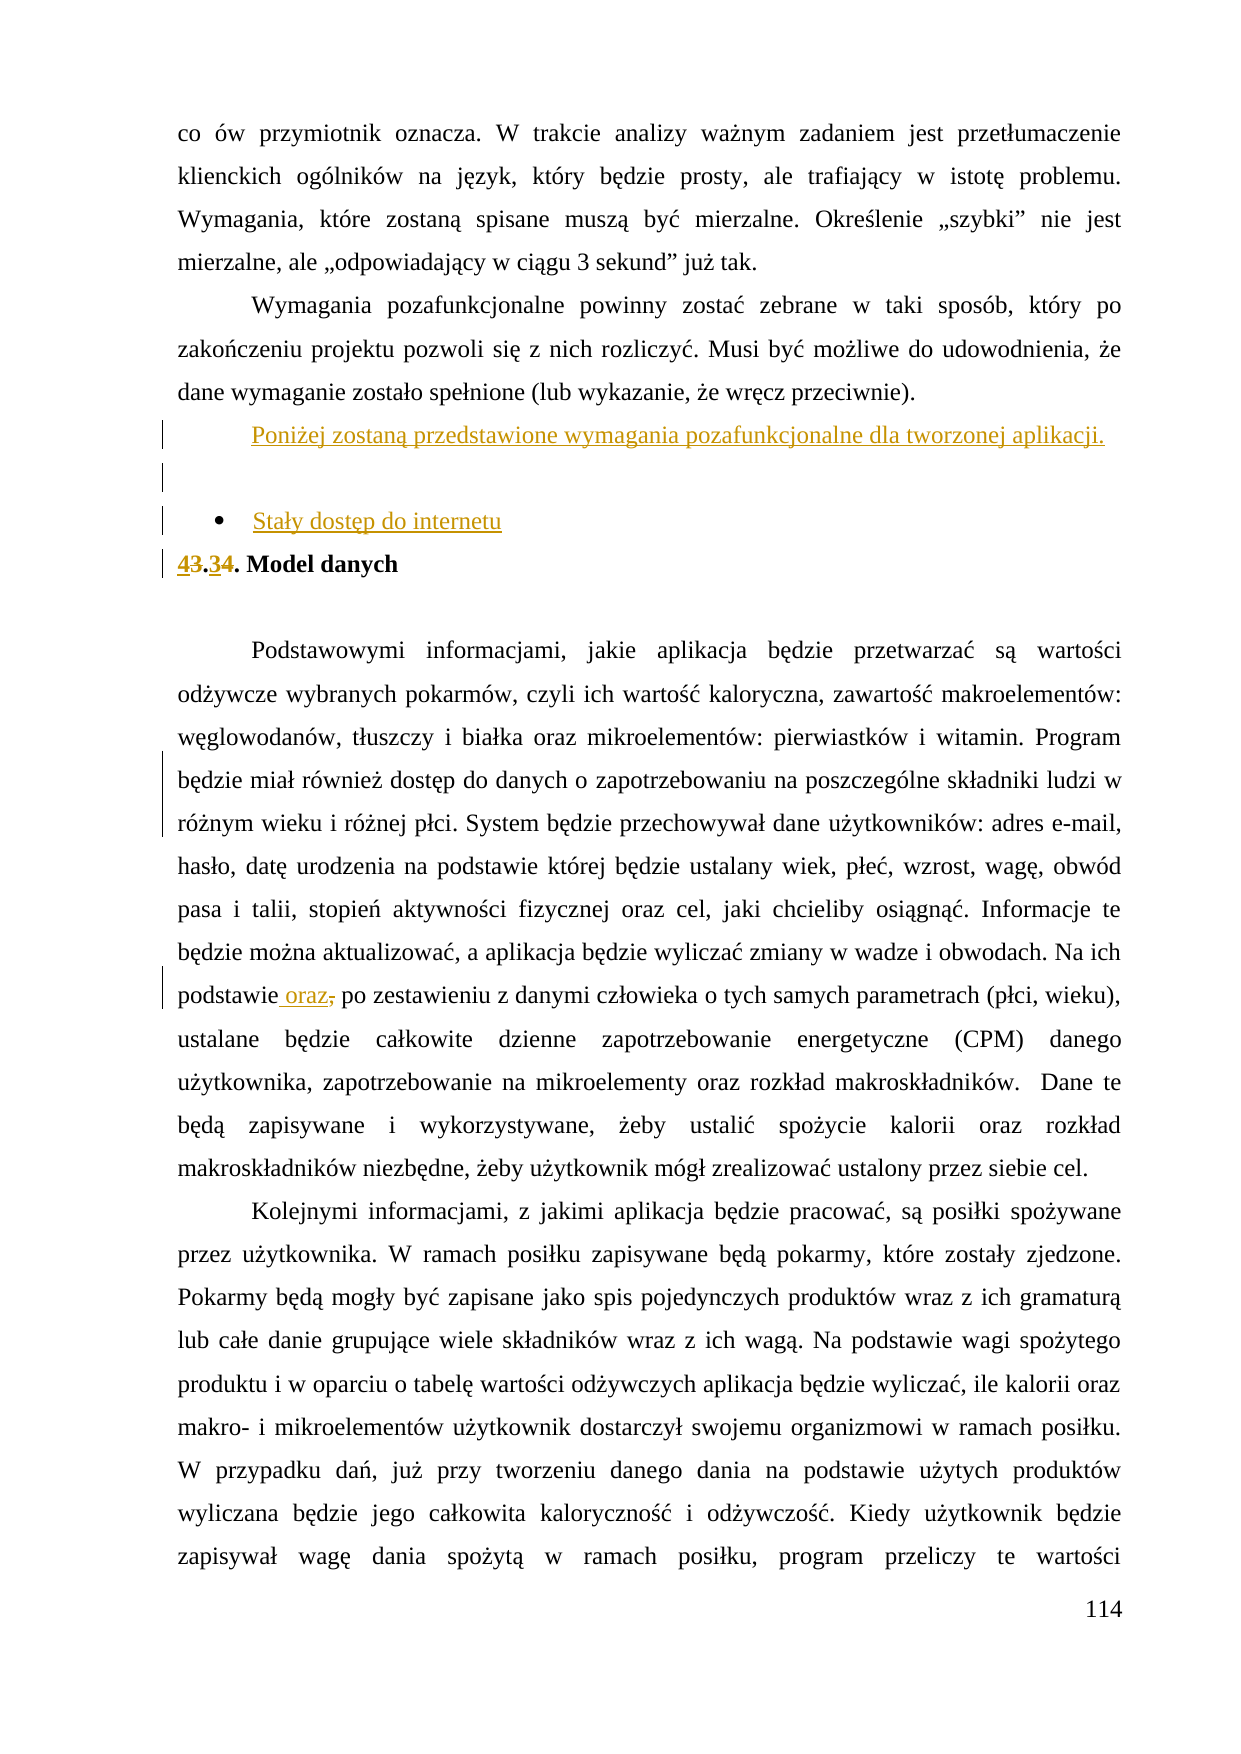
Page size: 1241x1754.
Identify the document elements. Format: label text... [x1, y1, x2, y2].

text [177, 118, 1122, 276]
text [177, 1196, 1122, 1570]
text Podstawowymi informacjami, jakie aplikacja będzie przetwarzać są wartości odżywcze wybranych pokarmów, czyli ich wartość kaloryczna, zawartość makroelementów: węglowodanów, tłuszczy i białka oraz mikroelementów: pierwiastków i witamin. Program będzie miał również dostęp do danych o zapotrzebowaniu na poszczególne składniki ludzi w różnym wieku i różnej płci. System będzie przechowywał dane użytkowników: adres e-mail, hasło, datę urodzenia na podstawie której będzie ustalany wiek, płeć, wzrost, wagę, obwód pasa i talii, stopień aktywności fizycznej oraz cel, jaki chcieliby osiągnąć. Informacje te będzie można aktualizować, a aplikacja będzie wyliczać zmiany w wadze i obwodach. Na ich podstawie po zestawieniu z danymi człowieka o tych samych parametrach (płci, wieku), ustalane będzie całkowite dzienne zapotrzebowanie energetyczne (CPM) danego użytkownika, zapotrzebowanie na mikroelementy oraz rozkład makroskładników. Dane te będą zapisywane i wykorzystywane, żeby ustalić spożycie kalorii oraz rozkład makroskładników niezbędne, żeby użytkownik mógł zrealizować ustalony przez siebie cel. [177, 636, 1122, 1182]
subtitle .. Model danych [177, 549, 1122, 578]
text Wymagania pozafunkcjonalne powinny zostać zebrane w taki sposób, który po zakończeniu projektu pozwoli się z nich rozliczyć. Musi być możliwe do udowodnienia, że dane wymaganie zostało spełnione (lub wykazanie, że wręcz przeciwnie). [177, 291, 1122, 406]
